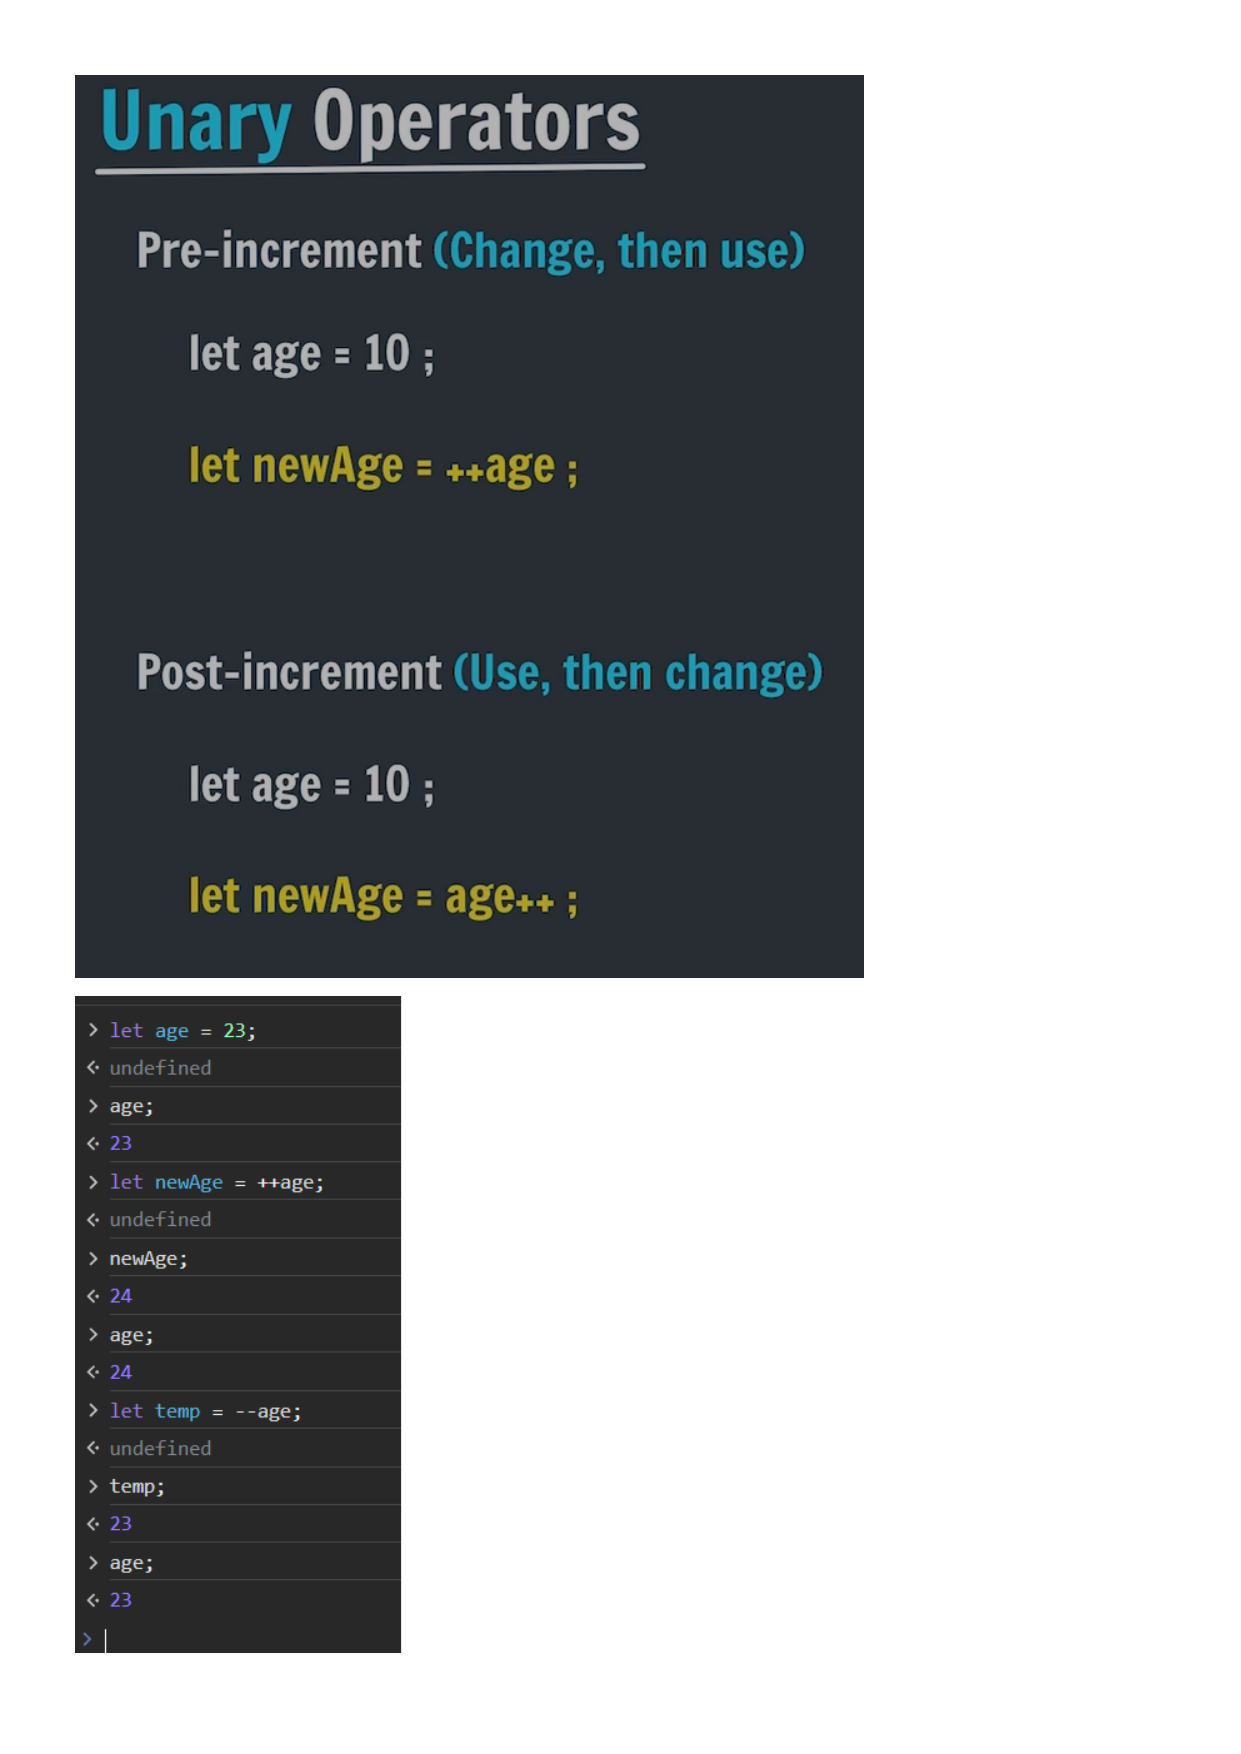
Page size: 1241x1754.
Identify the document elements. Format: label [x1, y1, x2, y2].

picture [75, 996, 402, 1653]
picture [75, 75, 864, 978]
